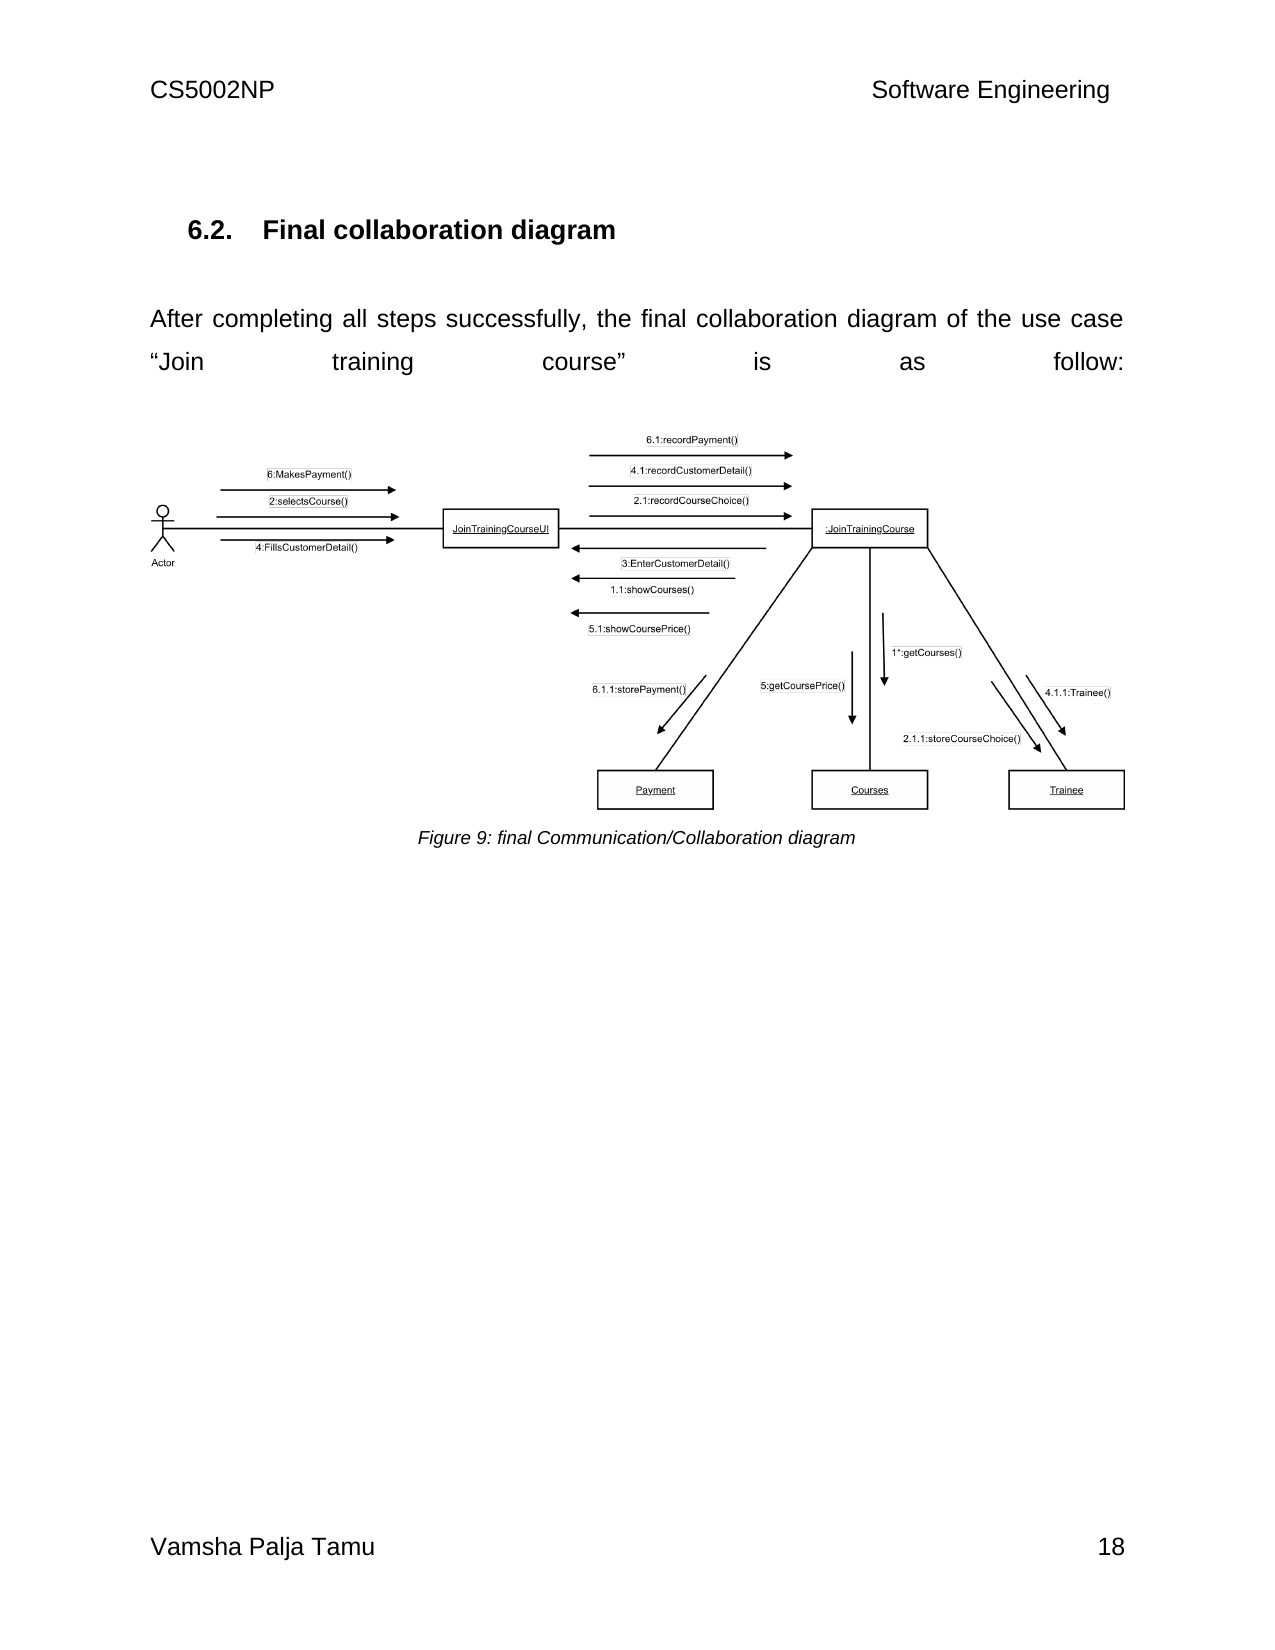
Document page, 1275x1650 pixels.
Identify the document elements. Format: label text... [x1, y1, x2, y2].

picture [150, 433, 1125, 812]
text Figure 9: final Communication/Collaboration diagram [150, 826, 1125, 848]
text After completing all steps successfully, the final collaboration diagram of the use case “Join training course” is as follow: [150, 304, 1125, 419]
subtitle Final collaboration diagram [187, 214, 1125, 245]
